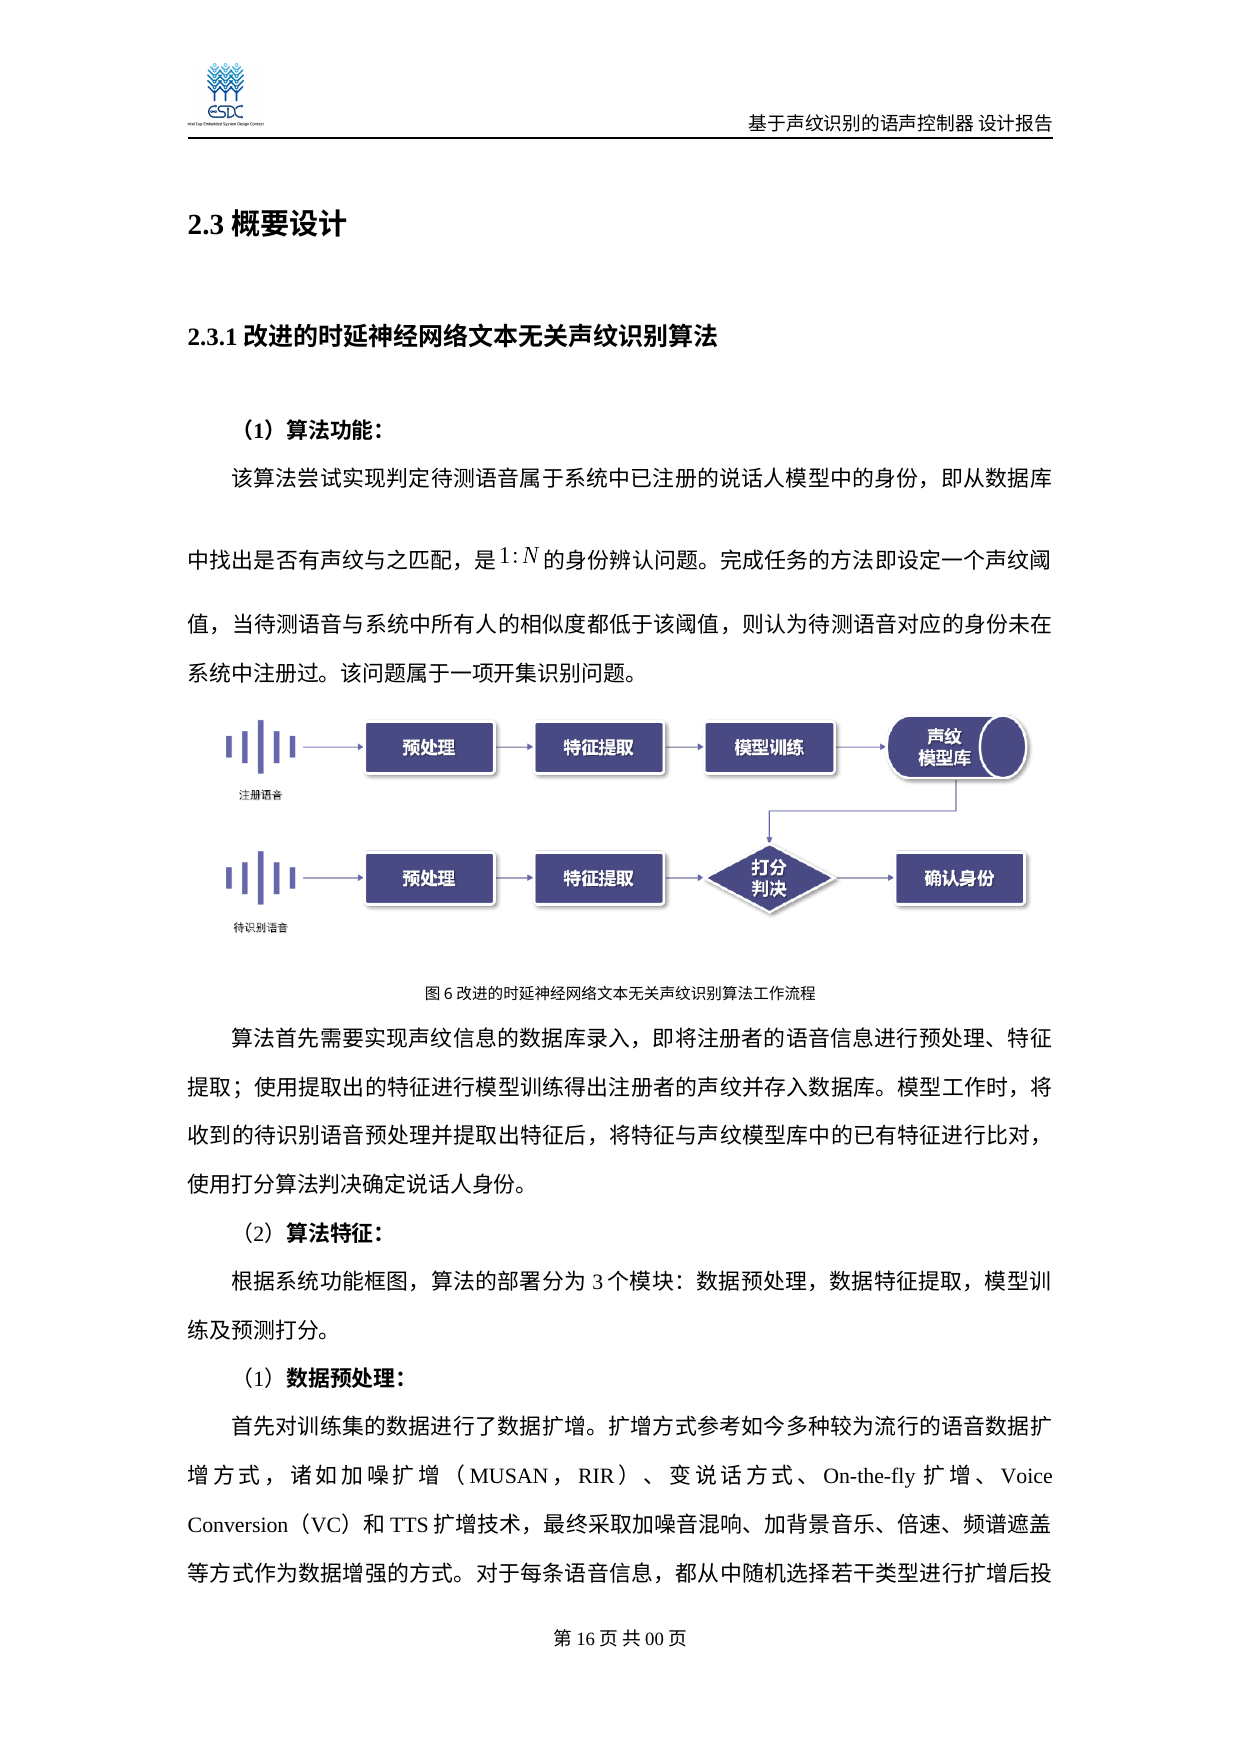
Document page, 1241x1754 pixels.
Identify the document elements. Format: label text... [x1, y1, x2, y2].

text 该算法尝试实现判定待测语音属于系统中已注册的说话人模型中的身份，即从数据库中找出是否有声纹与之匹配，是的身份辨认问题。完成任务的方法即设定一个声纹阈值，当待测语音与系统中所有人的相似度都低于该阈值，则认为待测语音对应的身份未在系统中注册过。该问题属于一项开集识别问题。 [187, 461, 1053, 688]
text （1）算法功能： [187, 412, 1053, 445]
picture [206, 704, 1034, 942]
text 算法首先需要实现声纹信息的数据库录入，即将注册者的语音信息进行预处理、特征提取；使用提取出的特征进行模型训练得出注册者的声纹并存入数据库。模型工作时，将收到的待识别语音预处理并提取出特征后，将特征与声纹模型库中的已有特征进行比对，使用打分算法判决确定说话人身份。 [187, 1021, 1053, 1199]
picture [187, 63, 264, 126]
subtitle 2.3 概要设计 [187, 189, 1053, 254]
text （1）数据预处理： [187, 1361, 1053, 1393]
subtitle 2.3.1 改进的时延神经网络文本无关声纹识别算法 [187, 302, 1053, 367]
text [187, 1409, 1053, 1588]
text （2）算法特征： [187, 1215, 1053, 1248]
text 图 6 改进的时延神经网络文本无关声纹识别算法工作流程 [187, 977, 1053, 1009]
text 根据系统功能框图，算法的部署分为3个模块：数据预处理，数据特征提取，模型训练及预测打分。 [187, 1263, 1053, 1345]
